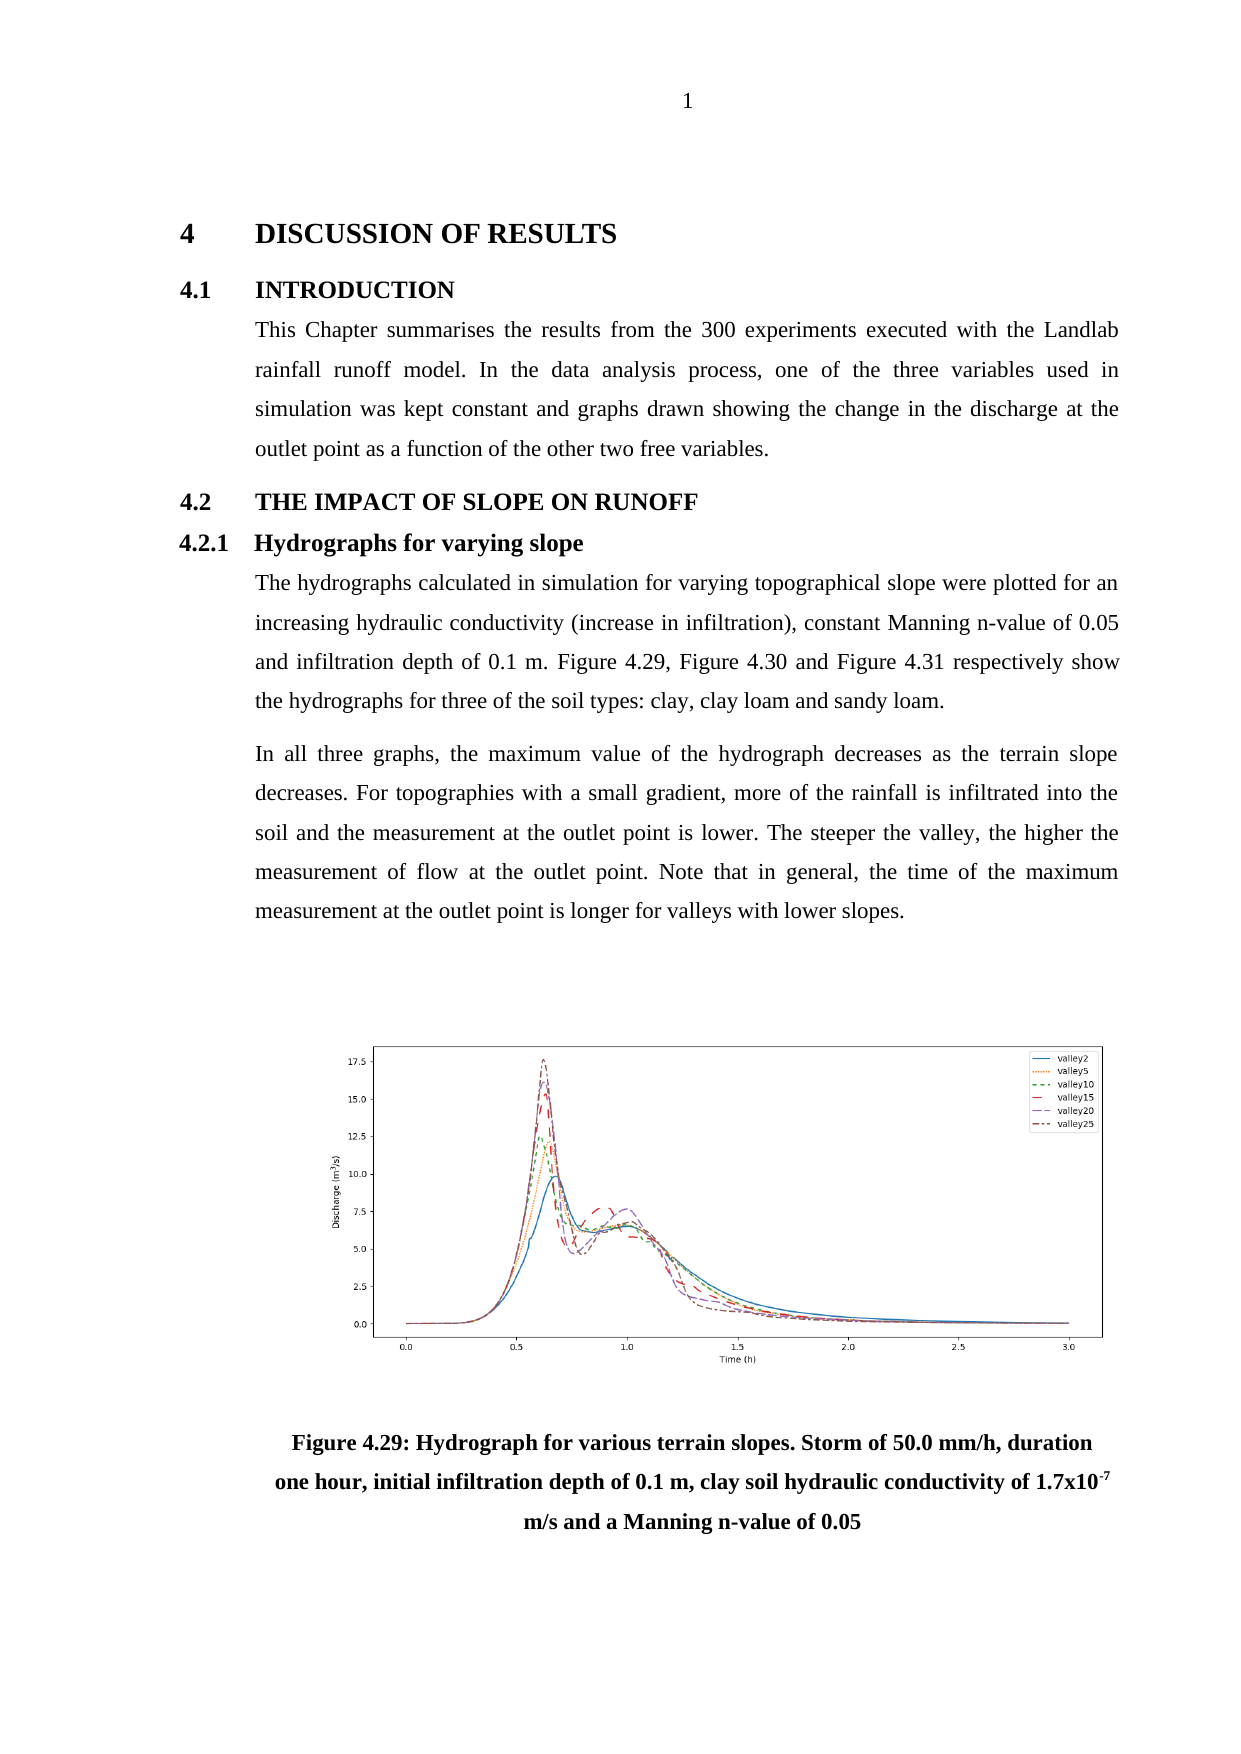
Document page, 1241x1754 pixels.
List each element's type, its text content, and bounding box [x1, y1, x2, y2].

subtitle Hydrographs for varying slope [179, 528, 1120, 557]
subtitle The impact of slope on runoff [180, 487, 1120, 515]
subtitle Introduction [180, 275, 1120, 304]
text This Chapter summarises the results from the 300 experiments executed with the Landlab rainfall runoff model. In the data analysis process, one of the three variables used in simulation was kept constant and graphs drawn showing the change in the discharge at the outlet point as a function of the other two free variables. [255, 316, 1120, 461]
subtitle DISCUSSION OF RESULTS [180, 216, 1120, 250]
picture [255, 1001, 1196, 1378]
text In all three graphs, the maximum value of the hydrograph decreases as the terrain slope decreases. For topographies with a small gradient, more of the rainfall is infiltrated into the soil and the measurement at the outlet point is lower. The steeper the valley, the higher the measurement of flow at the outlet point. Note that in general, the time of the maximum measurement at the outlet point is longer for valleys with lower slopes. [255, 739, 1120, 924]
